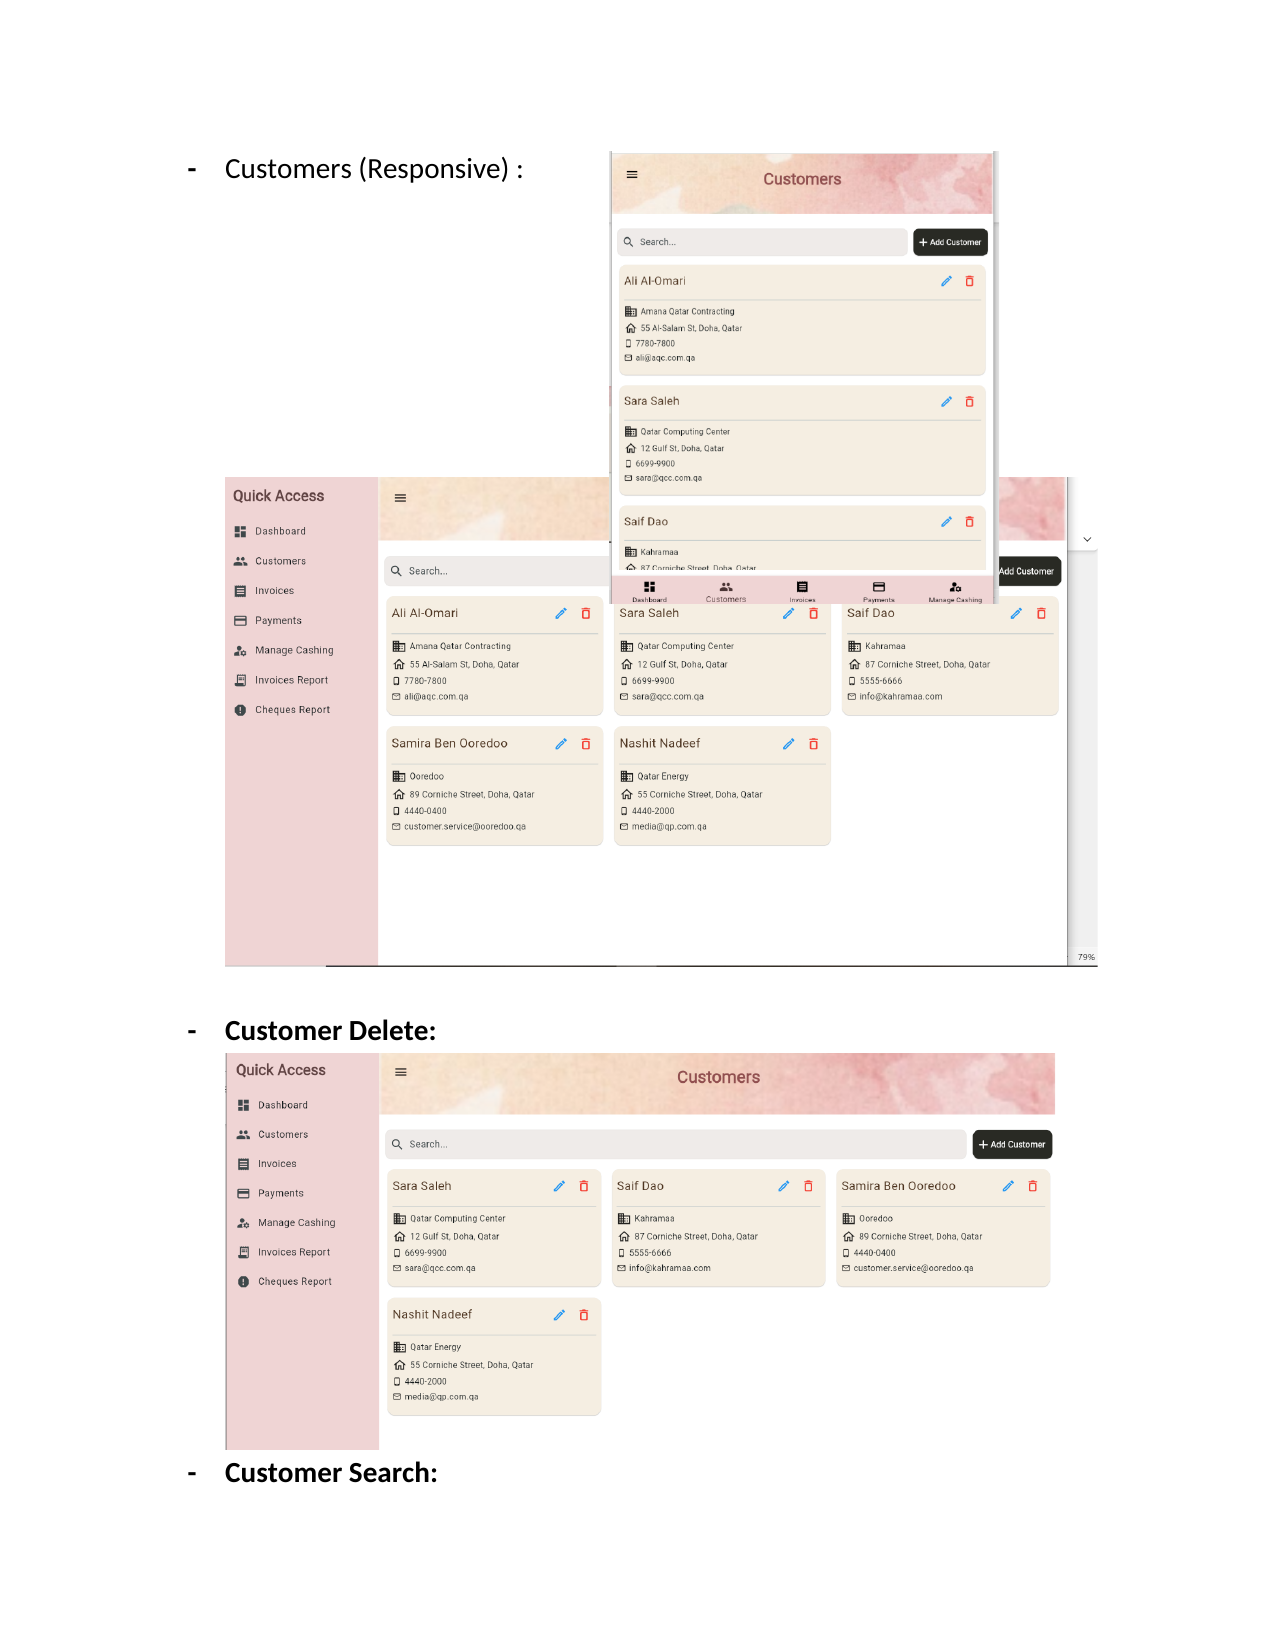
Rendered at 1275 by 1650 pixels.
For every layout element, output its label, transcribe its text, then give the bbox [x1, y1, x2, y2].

list Customer Search: [187, 1454, 1125, 1489]
picture [225, 151, 1098, 967]
list Customers (Responsive) : [187, 150, 1125, 186]
picture [225, 1053, 1056, 1450]
list Customer Delete: [187, 1012, 1125, 1048]
